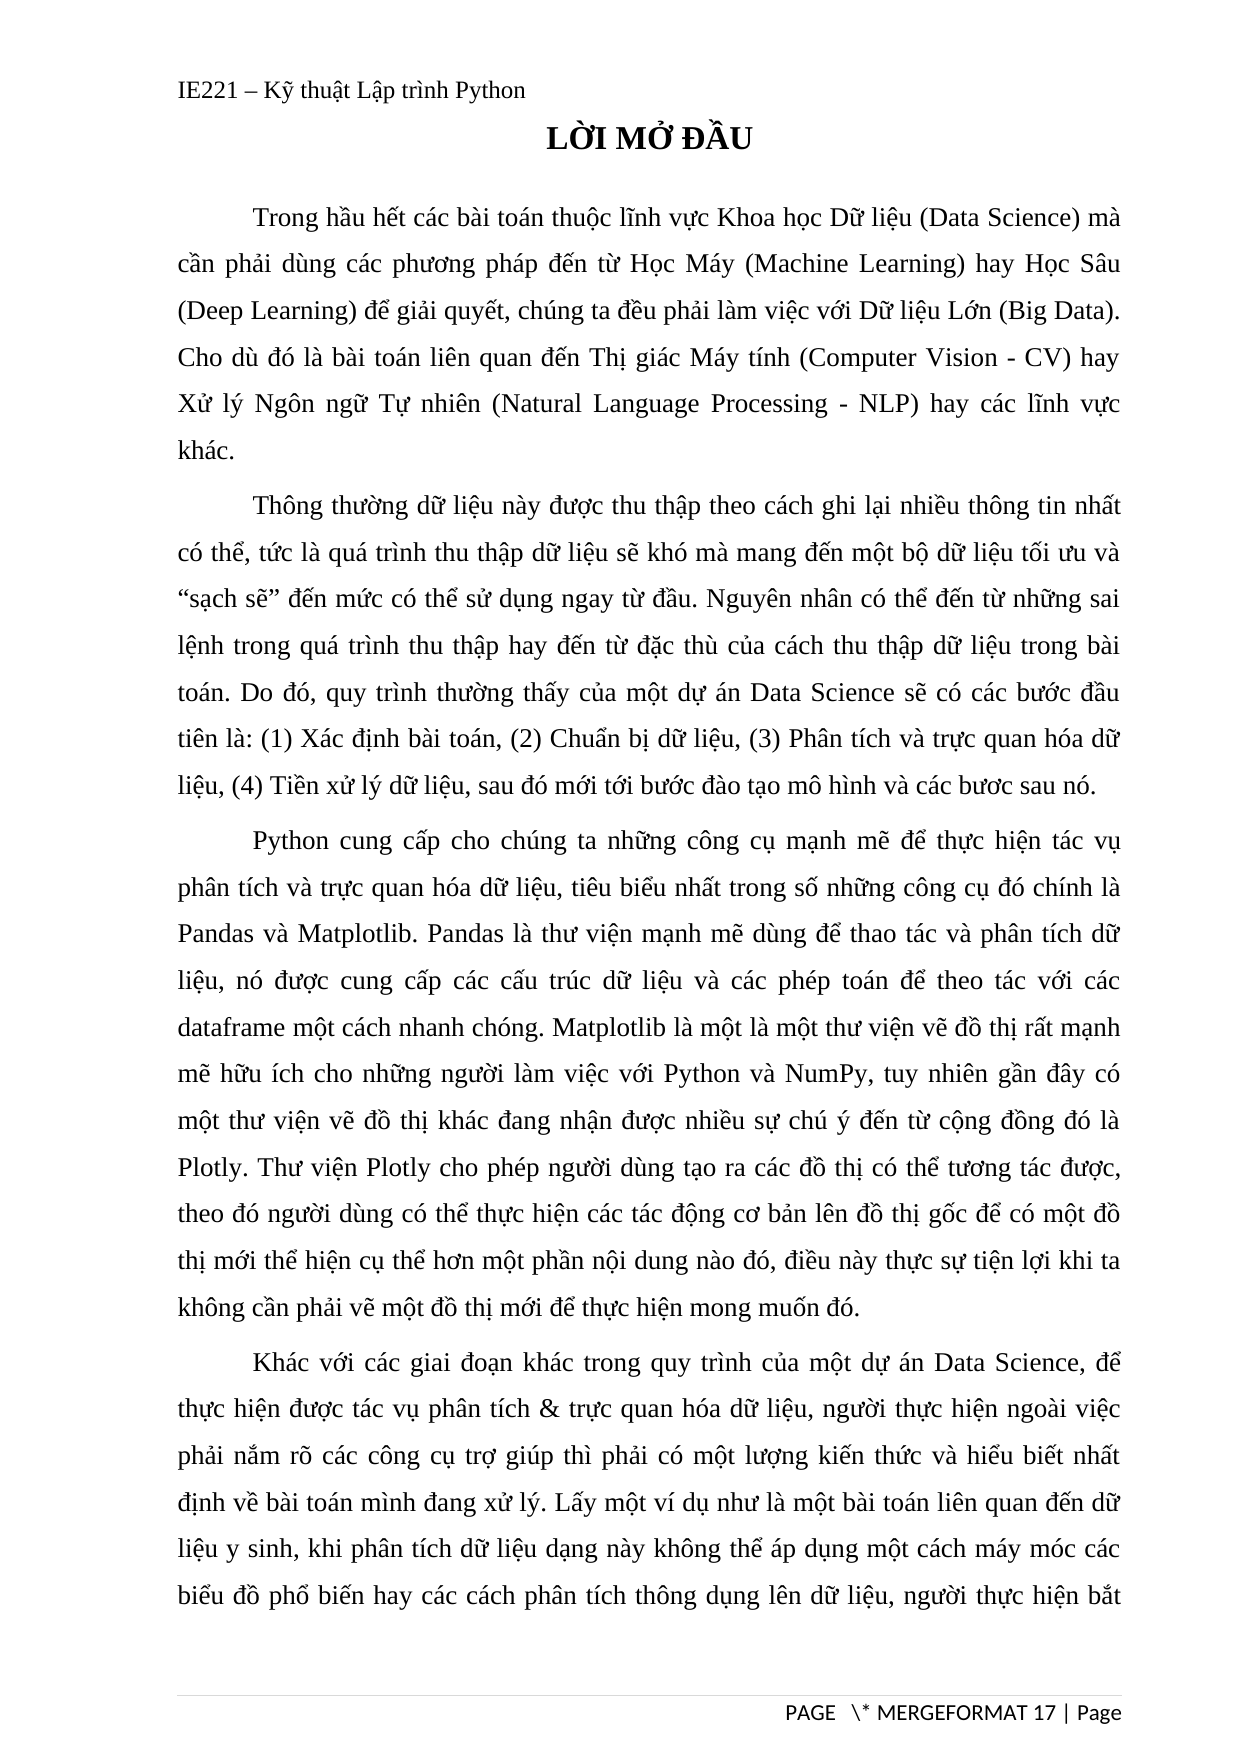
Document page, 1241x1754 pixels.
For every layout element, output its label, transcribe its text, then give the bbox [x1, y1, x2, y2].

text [177, 1346, 1122, 1610]
text Trong hầu hết các bài toán thuộc lĩnh vực Khoa học Dữ liệu (Data Science) mà cần phải dùng các phương pháp đến từ Học Máy (Machine Learning) hay Học Sâu (Deep Learning) để giải quyết, chúng ta đều phải làm việc với Dữ liệu Lớn (Big Data). Cho dù đó là bài toán liên quan đến Thị giác Máy tính (Computer Vision - CV) hay Xử lý Ngôn ngữ Tự nhiên (Natural Language Processing - NLP) hay các lĩnh vực khác. [177, 201, 1122, 465]
text LỜI MỞ ĐẦU [177, 118, 1122, 156]
text Thông thường dữ liệu này được thu thập theo cách ghi lại nhiều thông tin nhất có thể, tức là quá trình thu thập dữ liệu sẽ khó mà mang đến một bộ dữ liệu tối ưu và “sạch sẽ” đến mức có thể sử dụng ngay từ đầu. Nguyên nhân có thể đến từ những sai lệnh trong quá trình thu thập hay đến từ đặc thù của cách thu thập dữ liệu trong bài toán. Do đó, quy trình thường thấy của một dự án Data Science sẽ có các bước đầu tiên là: (1) Xác định bài toán, (2) Chuẩn bị dữ liệu, (3) Phân tích và trực quan hóa dữ liệu, (4) Tiền xử lý dữ liệu, sau đó mới tới bước đào tạo mô hình và các bươc sau nó. [177, 489, 1122, 800]
text Python cung cấp cho chúng ta những công cụ mạnh mẽ để thực hiện tác vụ phân tích và trực quan hóa dữ liệu, tiêu biểu nhất trong số những công cụ đó chính là Pandas và Matplotlib. Pandas là thư viện mạnh mẽ dùng để thao tác và phân tích dữ liệu, nó được cung cấp các cấu trúc dữ liệu và các phép toán để theo tác với các dataframe một cách nhanh chóng. Matplotlib là một là một thư viện vẽ đồ thị rất mạnh mẽ hữu ích cho những người làm việc với Python và NumPy, tuy nhiên gần đây có một thư viện vẽ đồ thị khác đang nhận được nhiều sự chú ý đến từ cộng đồng đó là Plotly. Thư viện Plotly cho phép người dùng tạo ra các đồ thị có thể tương tác được, theo đó người dùng có thể thực hiện các tác động cơ bản lên đồ thị gốc để có một đồ thị mới thể hiện cụ thể hơn một phần nội dung nào đó, điều này thực sự tiện lợi khi ta không cần phải vẽ một đồ thị mới để thực hiện mong muốn đó. [177, 824, 1122, 1322]
